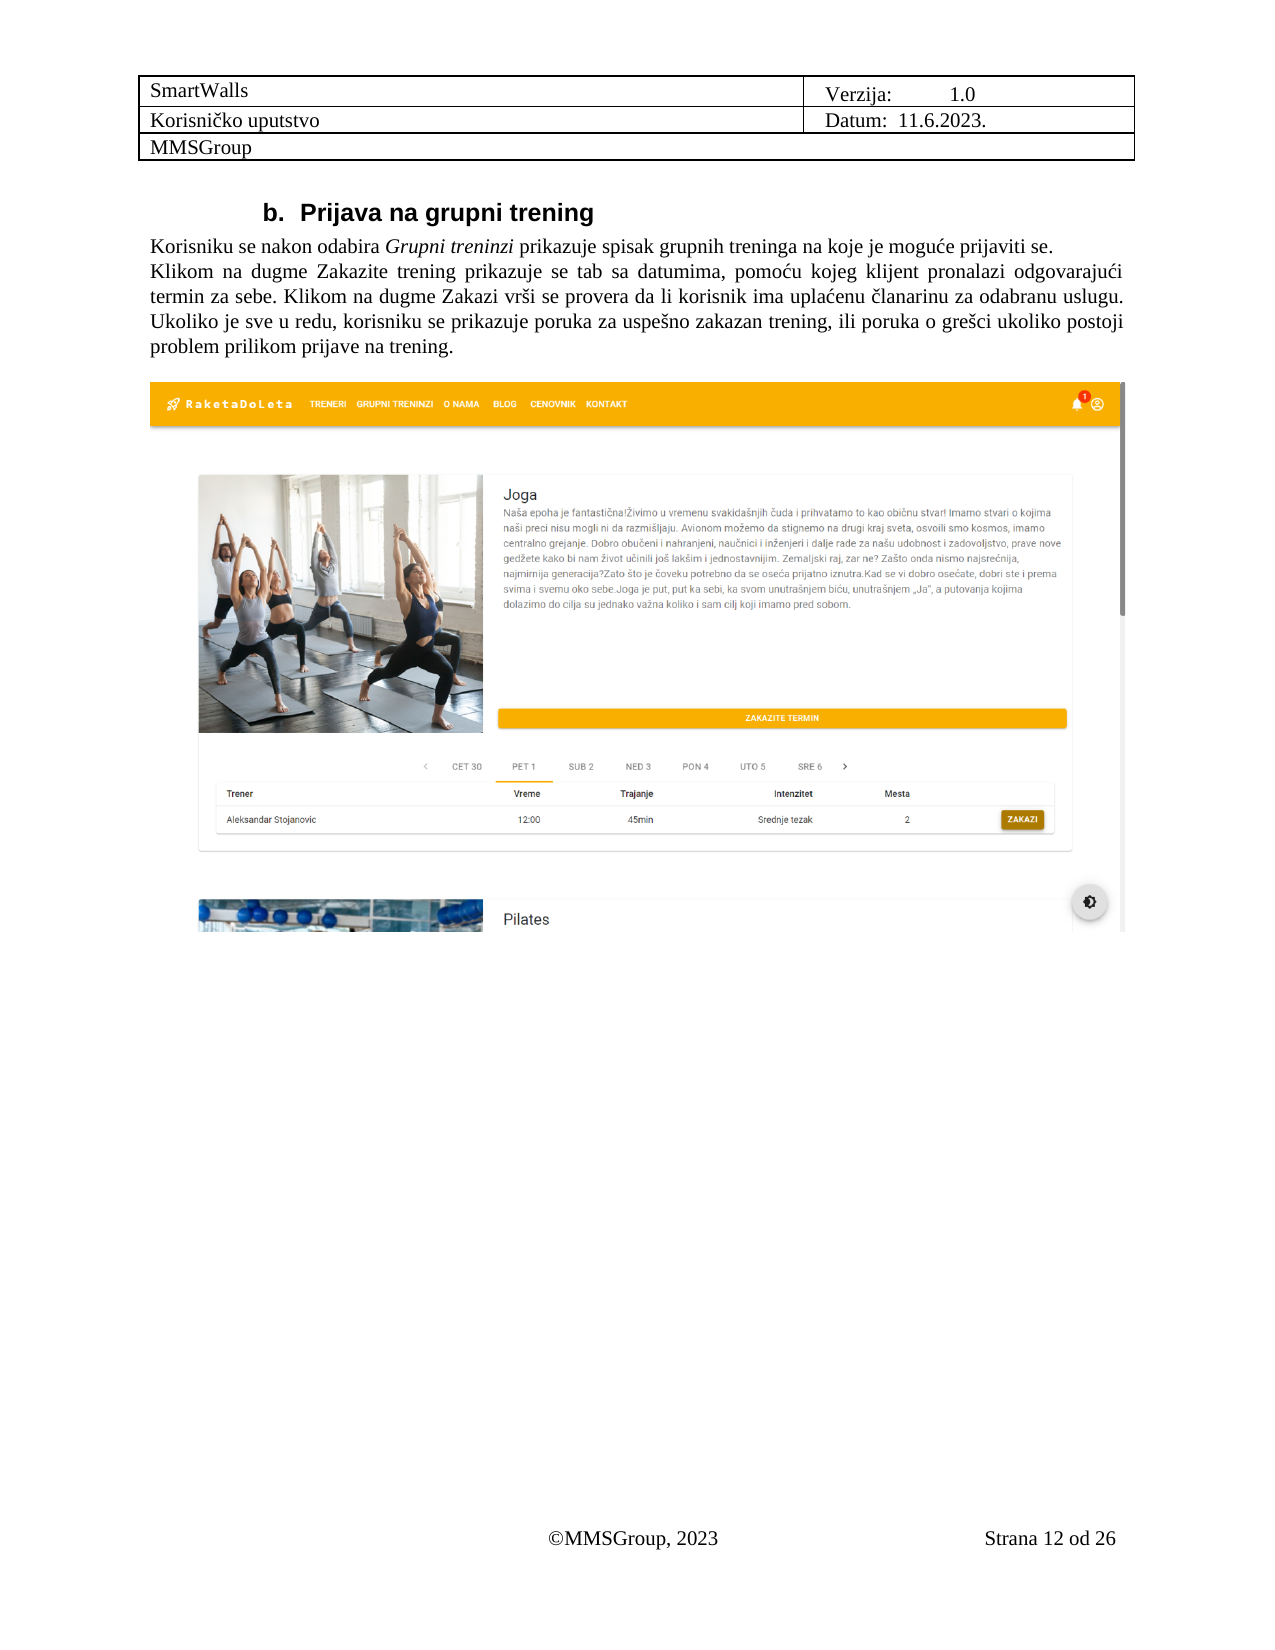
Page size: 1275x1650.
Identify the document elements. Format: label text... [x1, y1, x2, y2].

text Korisniku se nakon odabira Grupni treninzi prikazuje spisak grupnih treninga na koje je moguće prijaviti se. [150, 233, 1125, 258]
subtitle Prijava na grupni trening [262, 198, 1125, 227]
text Klikom na dugme Zakazite trening prikazuje se tab sa datumima, pomoću kojeg klijent pronalazi odgovarajući termin za sebe. Klikom na dugme Zakazi vrši se provera da li korisnik ima uplaćenu članarinu za odabranu uslugu. Ukoliko je sve u redu, korisniku se prikazuje poruka za uspešno zakazan trening, ili poruka o grešci ukoliko postoji problem prilikom prijave na trening. [150, 258, 1125, 358]
picture [150, 382, 1125, 932]
